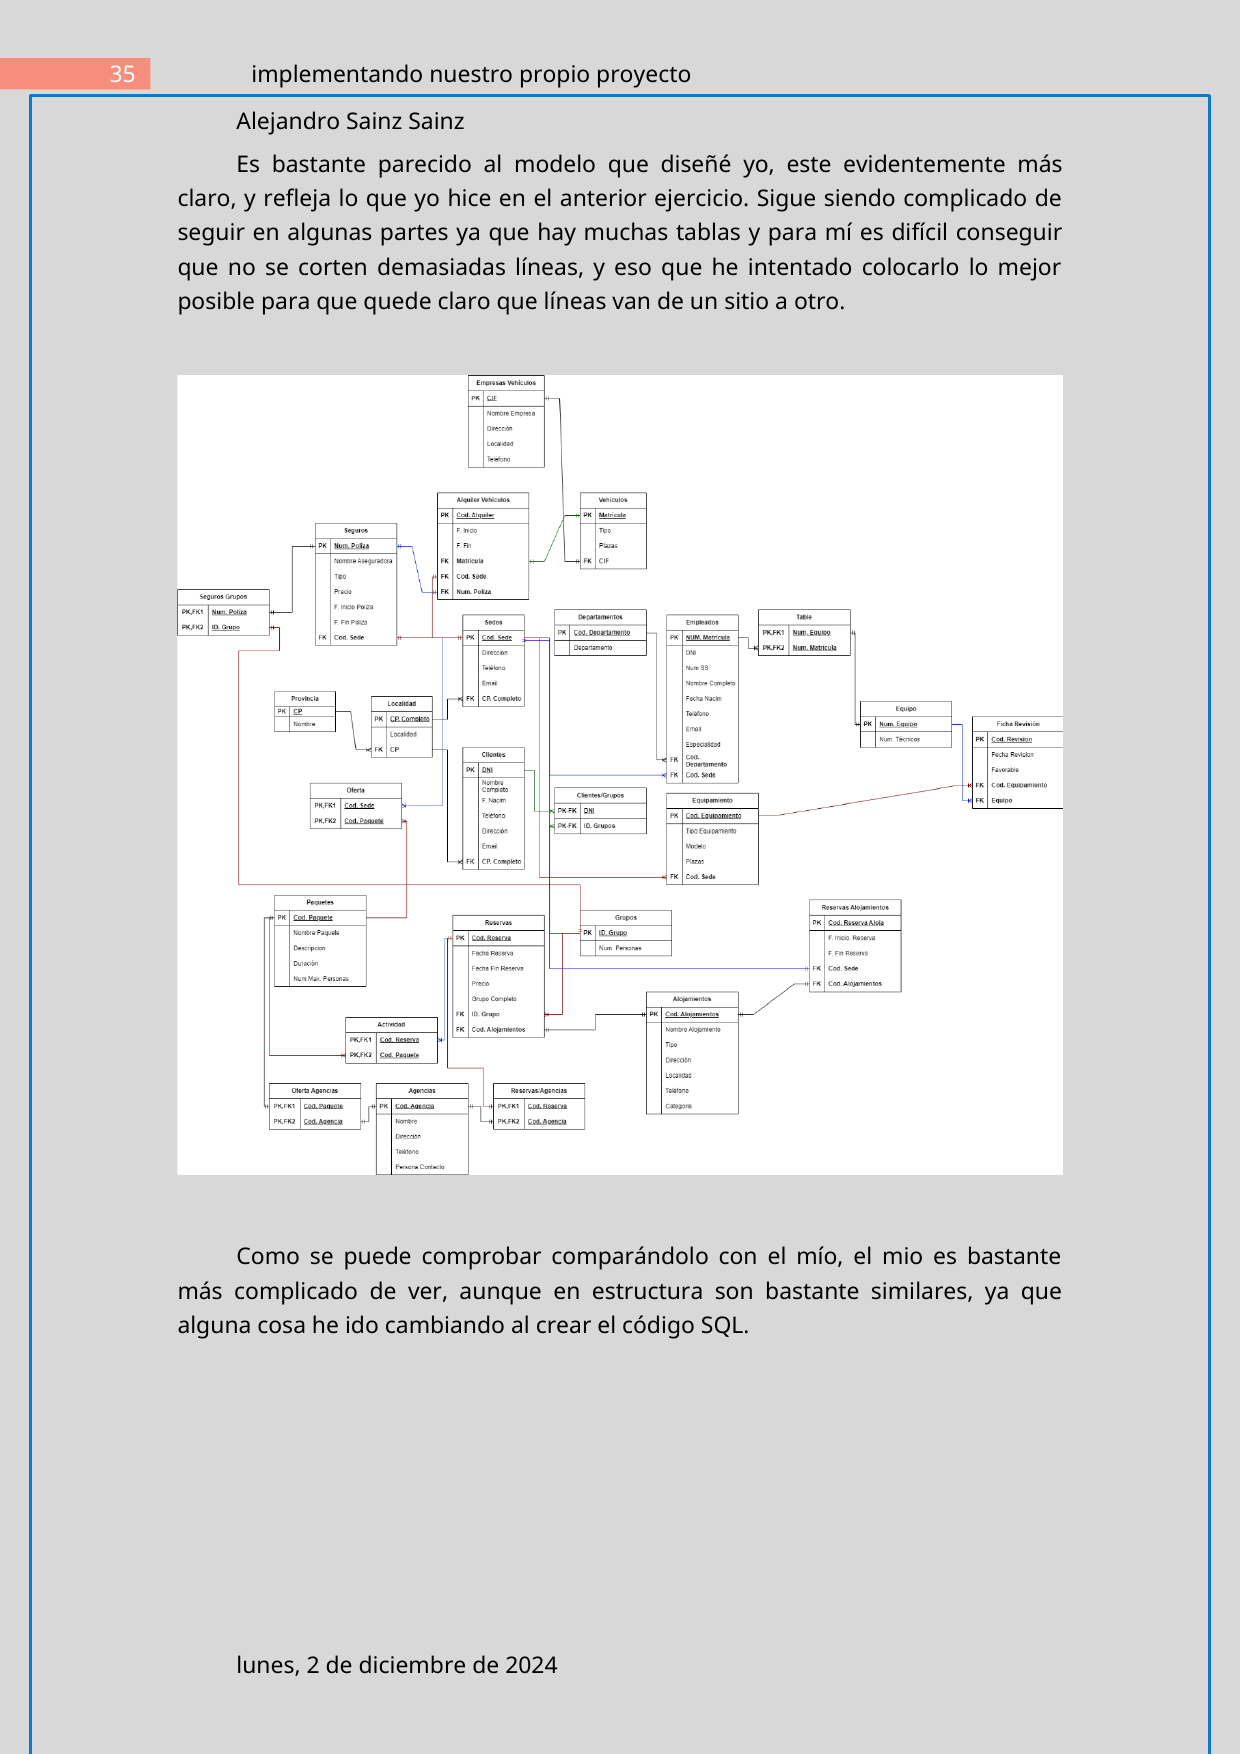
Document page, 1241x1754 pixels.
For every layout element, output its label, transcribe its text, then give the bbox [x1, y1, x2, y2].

picture [177, 375, 1063, 1175]
text Como se puede comprobar comparándolo con el mío, el mio es bastante más complicado de ver, aunque en estructura son bastante similares, ya que alguna cosa he ido cambiando al crear el código SQL. [177, 1240, 1063, 1340]
text Es bastante parecido al modelo que diseñé yo, este evidentemente más claro, y refleja lo que yo hice en el anterior ejercicio. Sigue siendo complicado de seguir en algunas partes ya que hay muchas tablas y para mí es difícil conseguir que no se corten demasiadas líneas, y eso que he intentado colocarlo lo mejor posible para que quede claro que líneas van de un sitio a otro. [177, 148, 1063, 316]
